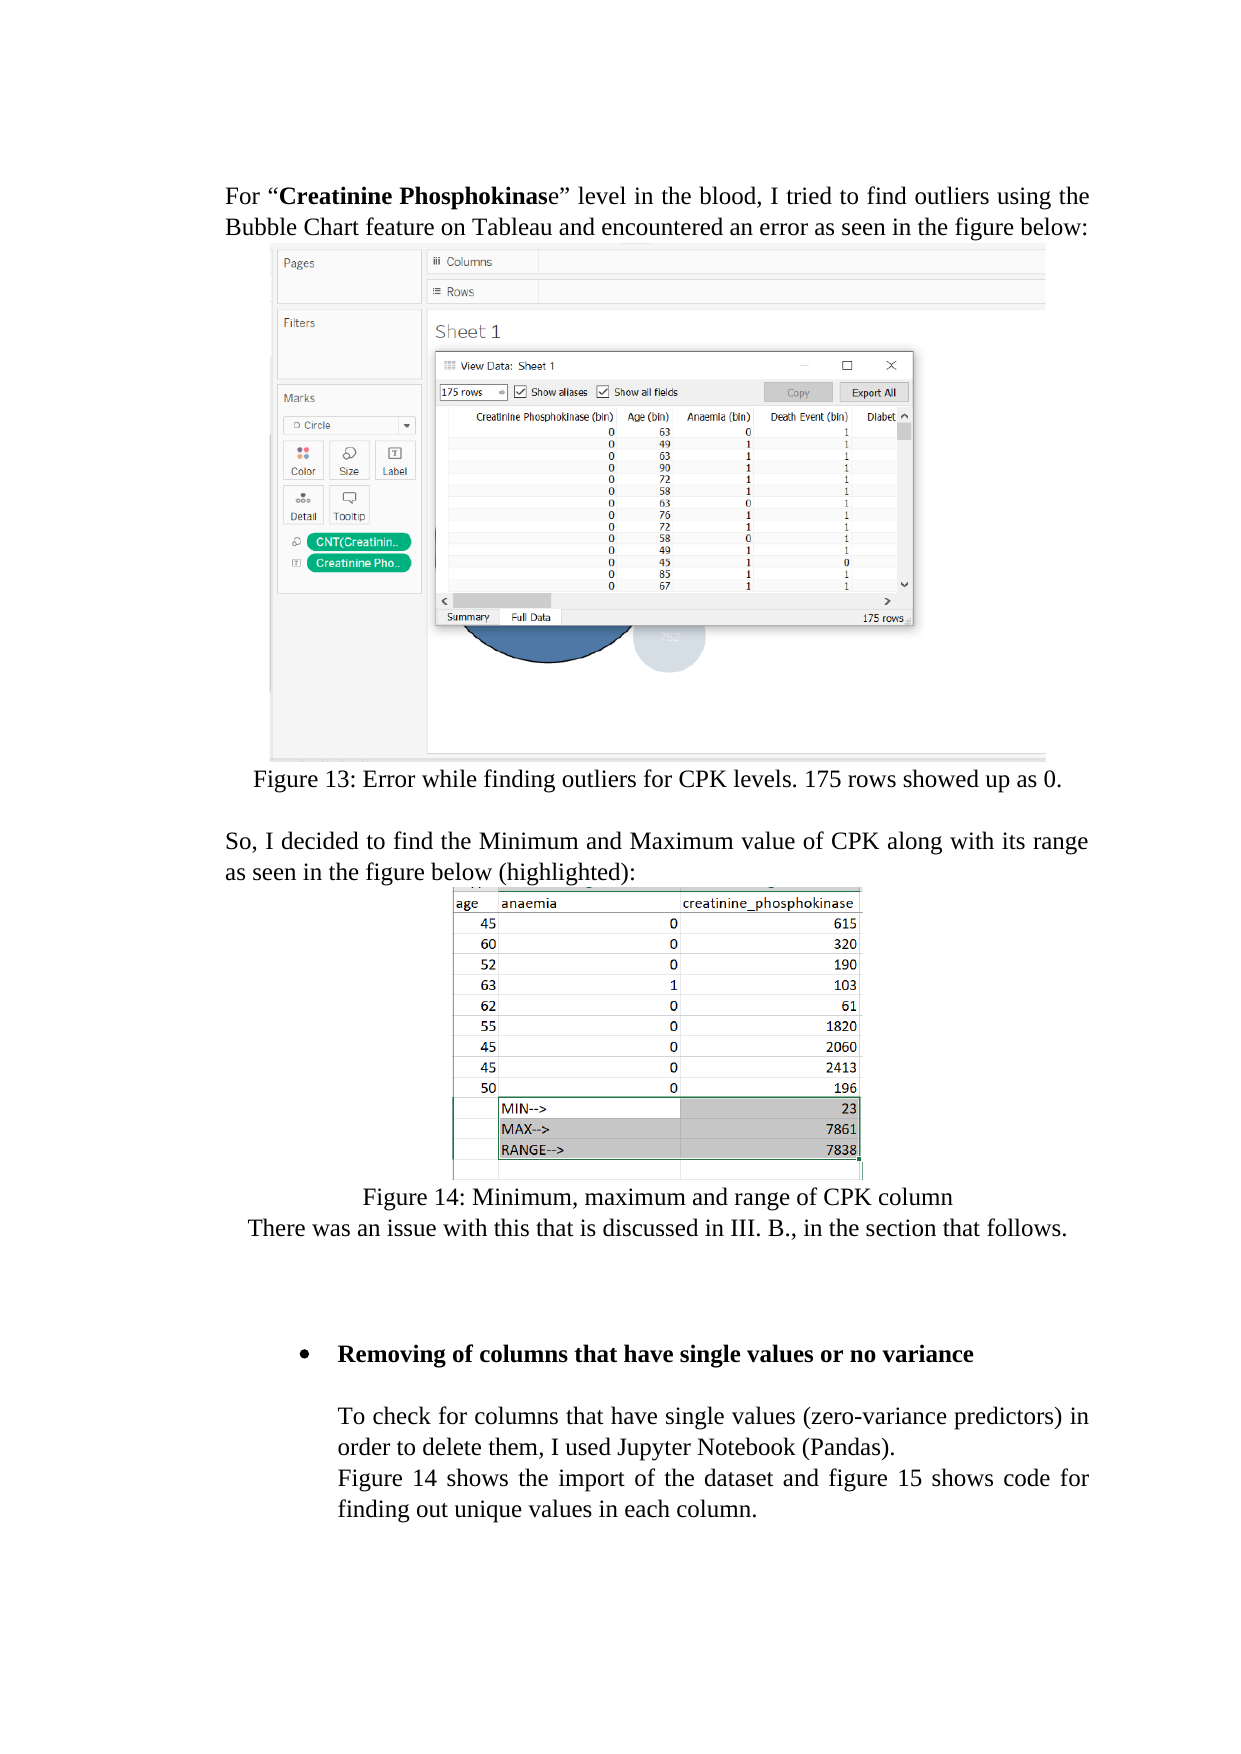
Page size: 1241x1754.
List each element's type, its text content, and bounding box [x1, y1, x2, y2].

picture [269, 243, 1046, 762]
list Figure 14: Minimum, maximum and range of CPK column [225, 1182, 1090, 1211]
list So, I decided to find the Minimum and Maximum value of CPK along with its range as seen in the figure below (highlighted): [225, 826, 1090, 886]
list Figure 13: Error while finding outliers for CPK levels. 175 rows showed up as 0. [225, 764, 1090, 792]
list To check for columns that have single values (zero-variance predictors) in order to delete them, I used Jupyter Notebook (Pandas). [337, 1401, 1090, 1461]
list There was an issue with this that is discussed in III. B., in the section that follows. [225, 1213, 1090, 1242]
list For “Creatinine Phosphokinase” level in the blood, I tried to find outliers using the Bubble Chart feature on Tableau and encountered an error as seen in the figure below: [225, 181, 1090, 241]
list Figure 14 shows the import of the dataset and figure 15 shows code for finding out unique values in each column. [337, 1463, 1090, 1523]
picture [452, 887, 863, 1180]
list Removing of columns that have single values or no variance [300, 1339, 1090, 1368]
